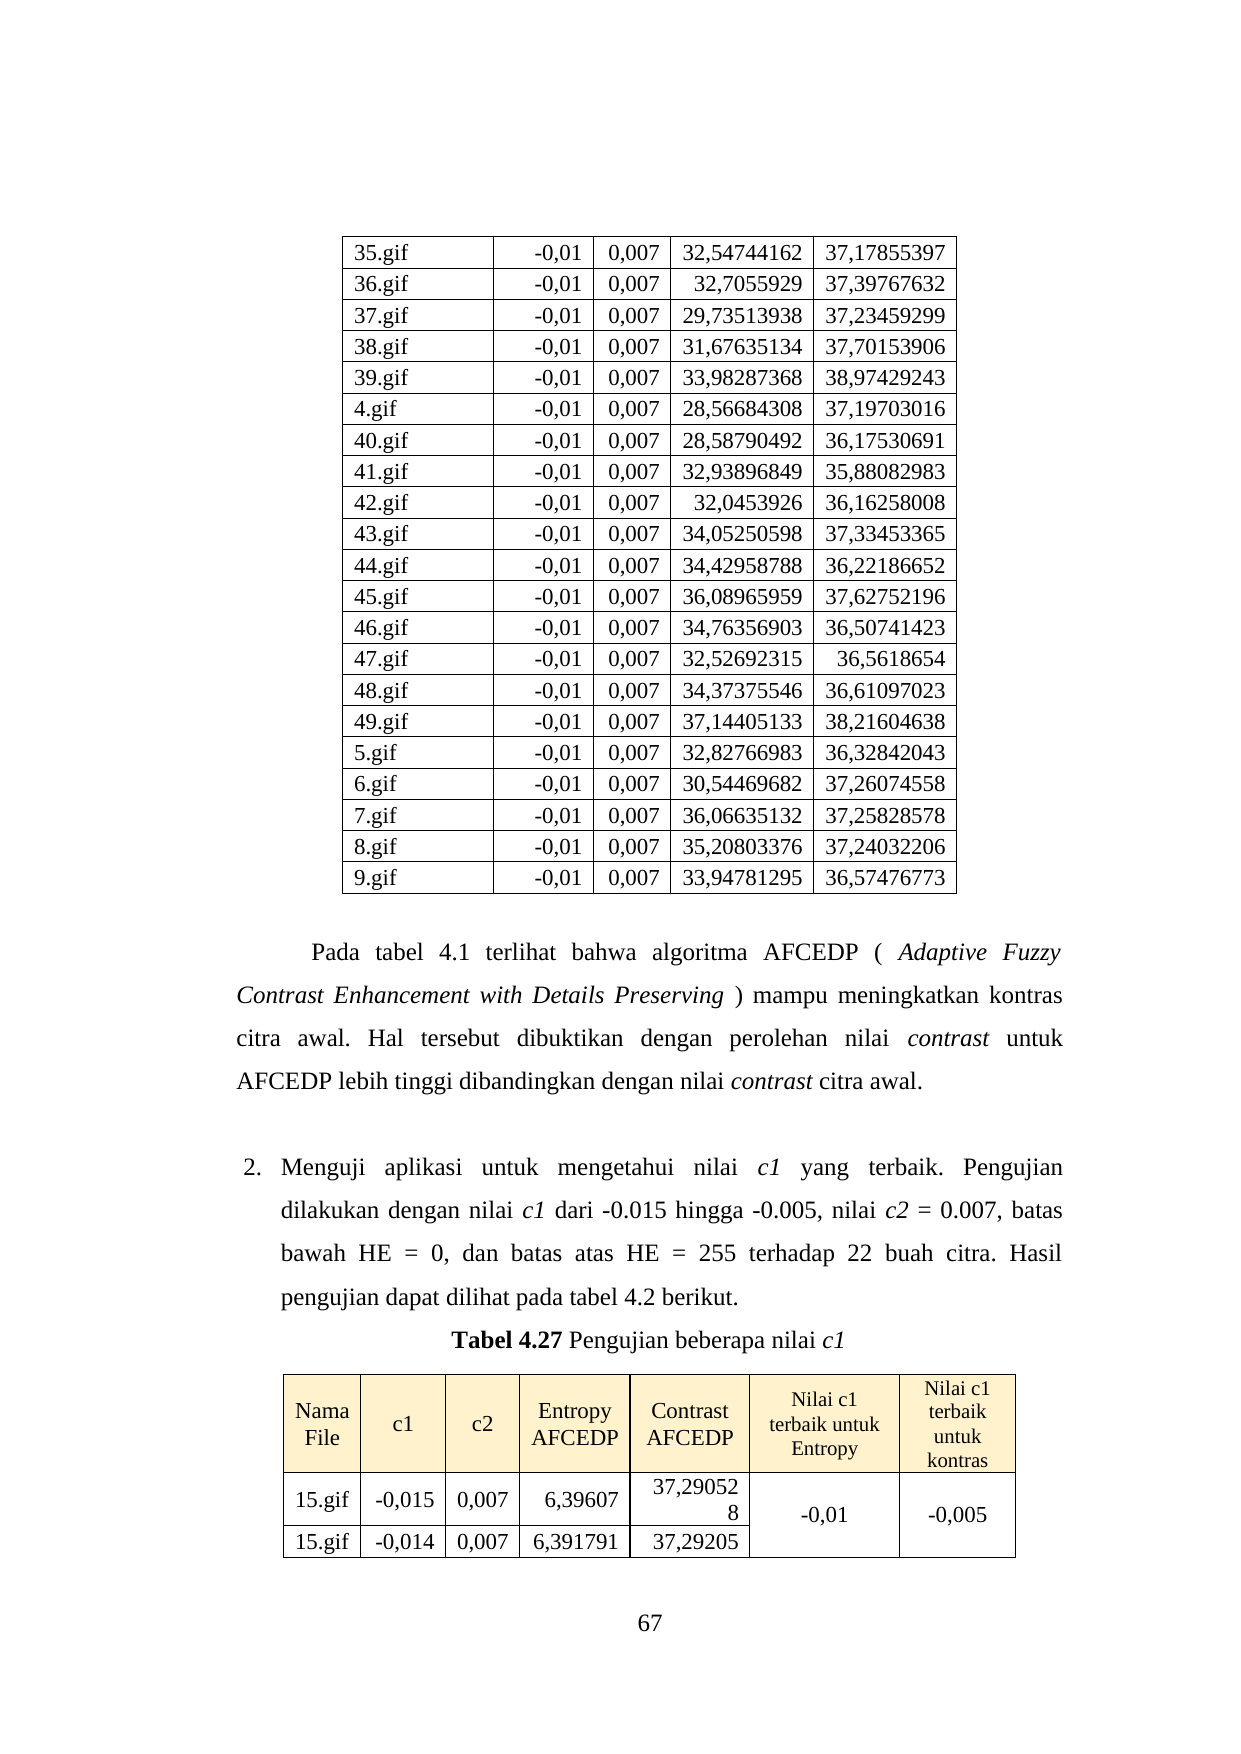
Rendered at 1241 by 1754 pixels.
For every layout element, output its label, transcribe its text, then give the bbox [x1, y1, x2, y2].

table_cell 41.gif [343, 456, 493, 486]
table_cell 36,22186652 [814, 550, 956, 580]
table_cell 38,97429243 [814, 362, 956, 392]
table_cell -0,005 [900, 1473, 1015, 1557]
table_cell 37,292058 [631, 1526, 749, 1557]
table_cell 0,007 [594, 769, 670, 799]
table_cell -0,01 [494, 331, 593, 361]
table_header Entropy AFCEDP [520, 1375, 629, 1472]
table_cell 0,007 [594, 831, 670, 861]
table_cell 31,67635134 [671, 331, 813, 361]
table_cell -0,01 [494, 487, 593, 517]
table_cell 0,007 [594, 581, 670, 611]
table_cell 37,24032206 [814, 831, 956, 861]
table_cell 33,94781295 [671, 862, 813, 892]
table_cell 36,06635132 [671, 800, 813, 830]
table_cell 0,007 [594, 362, 670, 392]
table_cell -0,014 [361, 1526, 445, 1557]
table_cell 37,14405133 [671, 706, 813, 736]
table_cell 43.gif [343, 519, 493, 549]
table_cell 15.gif [284, 1526, 360, 1557]
table_cell -0,01 [494, 269, 593, 299]
table_header Nilai c1 terbaik untuk Entropy [750, 1375, 899, 1472]
table_cell 6,391791 [520, 1526, 629, 1557]
table_cell 38.gif [343, 331, 493, 361]
table_cell -0,01 [494, 644, 593, 674]
table_cell 37,290528 [631, 1473, 749, 1525]
table_cell -0,01 [494, 394, 593, 424]
table_cell 37,39767632 [814, 269, 956, 299]
table_cell 15.gif [284, 1473, 360, 1525]
table_header c1 [361, 1375, 445, 1472]
table_cell 35,20803376 [671, 831, 813, 861]
table_cell -0,01 [494, 675, 593, 705]
table_cell 5.gif [343, 737, 493, 767]
table_cell 0,007 [594, 862, 670, 892]
table_cell 34,76356903 [671, 612, 813, 642]
table_cell 0,007 [594, 612, 670, 642]
table_cell 0,007 [594, 456, 670, 486]
table_cell 35,88082983 [814, 456, 956, 486]
table_cell -0,01 [494, 300, 593, 330]
table_cell 34,05250598 [671, 519, 813, 549]
table_cell 0,007 [594, 394, 670, 424]
table_cell 35.gif [343, 237, 493, 267]
table_header Contrast AFCEDP [631, 1375, 749, 1472]
table_cell 32,54744162 [671, 237, 813, 267]
table_cell -0,01 [494, 581, 593, 611]
list Menguji aplikasi untuk mengetahui nilai c1 yang terbaik. Pengujian dilakukan dengan nilai c1 dari -0.015 hingga -0.005, nilai c2 = 0.007, batas bawah HE = 0, dan batas atas HE = 255 terhadap 22 buah citra. Hasil pengujian dapat dilihat pada tabel 4.2 berikut. [243, 1152, 1063, 1310]
table_cell 0,007 [594, 550, 670, 580]
table_cell 0,007 [594, 519, 670, 549]
table_cell -0,015 [361, 1473, 445, 1525]
table_cell 36,08965959 [671, 581, 813, 611]
table_cell 37,17855397 [814, 237, 956, 267]
table_cell -0,01 [494, 456, 593, 486]
table_cell 36,57476773 [814, 862, 956, 892]
table_cell 4.gif [343, 394, 493, 424]
table_cell 37,23459299 [814, 300, 956, 330]
table_cell 36,5618654 [814, 644, 956, 674]
table_cell 32,7055929 [671, 269, 813, 299]
table_cell 36.gif [343, 269, 493, 299]
table_cell 37,33453365 [814, 519, 956, 549]
table_cell 40.gif [343, 425, 493, 455]
table_cell 0,007 [594, 269, 670, 299]
table_header Nama File [284, 1375, 360, 1472]
table_cell -0,01 [750, 1473, 899, 1557]
table_header Nilai c1 terbaik untuk kontras [900, 1375, 1015, 1472]
table_cell 36,61097023 [814, 675, 956, 705]
table_cell 0,007 [594, 487, 670, 517]
table_cell 37.gif [343, 300, 493, 330]
table_cell 0,007 [594, 737, 670, 767]
table_cell 49.gif [343, 706, 493, 736]
table_cell 0,007 [594, 800, 670, 830]
table_cell 0,007 [594, 644, 670, 674]
table_cell 36,17530691 [814, 425, 956, 455]
table_cell 32,0453926 [671, 487, 813, 517]
table_cell 37,19703016 [814, 394, 956, 424]
table_cell 0,007 [594, 706, 670, 736]
table_cell 36,32842043 [814, 737, 956, 767]
table_cell 0,007 [594, 300, 670, 330]
table_cell 0,007 [594, 675, 670, 705]
table_cell 29,73513938 [671, 300, 813, 330]
table_cell 37,62752196 [814, 581, 956, 611]
table_cell 32,52692315 [671, 644, 813, 674]
table_cell 37,26074558 [814, 769, 956, 799]
table_cell 8.gif [343, 831, 493, 861]
table_cell 30,54469682 [671, 769, 813, 799]
table_cell 44.gif [343, 550, 493, 580]
table_cell 39.gif [343, 362, 493, 392]
text Pada tabel 4.1 terlihat bahwa algoritma AFCEDP ( Adaptive Fuzzy Contrast Enhancement with Details Preserving ) mampu meningkatkan kontras citra awal. Hal tersebut dibuktikan dengan perolehan nilai contrast untuk AFCEDP lebih tinggi dibandingkan dengan nilai contrast citra awal. [236, 937, 1063, 1095]
table_cell 36,50741423 [814, 612, 956, 642]
table_cell 32,93896849 [671, 456, 813, 486]
table_cell 38,21604638 [814, 706, 956, 736]
table_cell -0,01 [494, 831, 593, 861]
table_cell 37,25828578 [814, 800, 956, 830]
table_cell 37,70153906 [814, 331, 956, 361]
table_cell -0,01 [494, 425, 593, 455]
table_cell 36,16258008 [814, 487, 956, 517]
table_cell -0,01 [494, 862, 593, 892]
table_cell 34,42958788 [671, 550, 813, 580]
table_cell 0,007 [446, 1473, 519, 1525]
table_cell 42.gif [343, 487, 493, 517]
table_cell 7.gif [343, 800, 493, 830]
table_cell -0,01 [494, 800, 593, 830]
table_cell -0,01 [494, 737, 593, 767]
table_cell 33,98287368 [671, 362, 813, 392]
table_cell 48.gif [343, 675, 493, 705]
table_cell 0,007 [594, 237, 670, 267]
table_cell -0,01 [494, 237, 593, 267]
table_cell 46.gif [343, 612, 493, 642]
table_cell 0,007 [594, 331, 670, 361]
table_cell 0,007 [446, 1526, 519, 1557]
table_cell -0,01 [494, 519, 593, 549]
table_cell 34,37375546 [671, 675, 813, 705]
table_cell -0,01 [494, 612, 593, 642]
table_header c2 [446, 1375, 519, 1472]
table_cell -0,01 [494, 769, 593, 799]
table_cell 6,39607 [520, 1473, 629, 1525]
table_cell 47.gif [343, 644, 493, 674]
table_cell 0,007 [594, 425, 670, 455]
table_cell 9.gif [343, 862, 493, 892]
table_cell -0,01 [494, 706, 593, 736]
table_cell -0,01 [494, 550, 593, 580]
table_cell 32,82766983 [671, 737, 813, 767]
table_cell 28,58790492 [671, 425, 813, 455]
table_cell 45.gif [343, 581, 493, 611]
table_cell 28,56684308 [671, 394, 813, 424]
table_cell -0,01 [494, 362, 593, 392]
table_cell 6.gif [343, 769, 493, 799]
